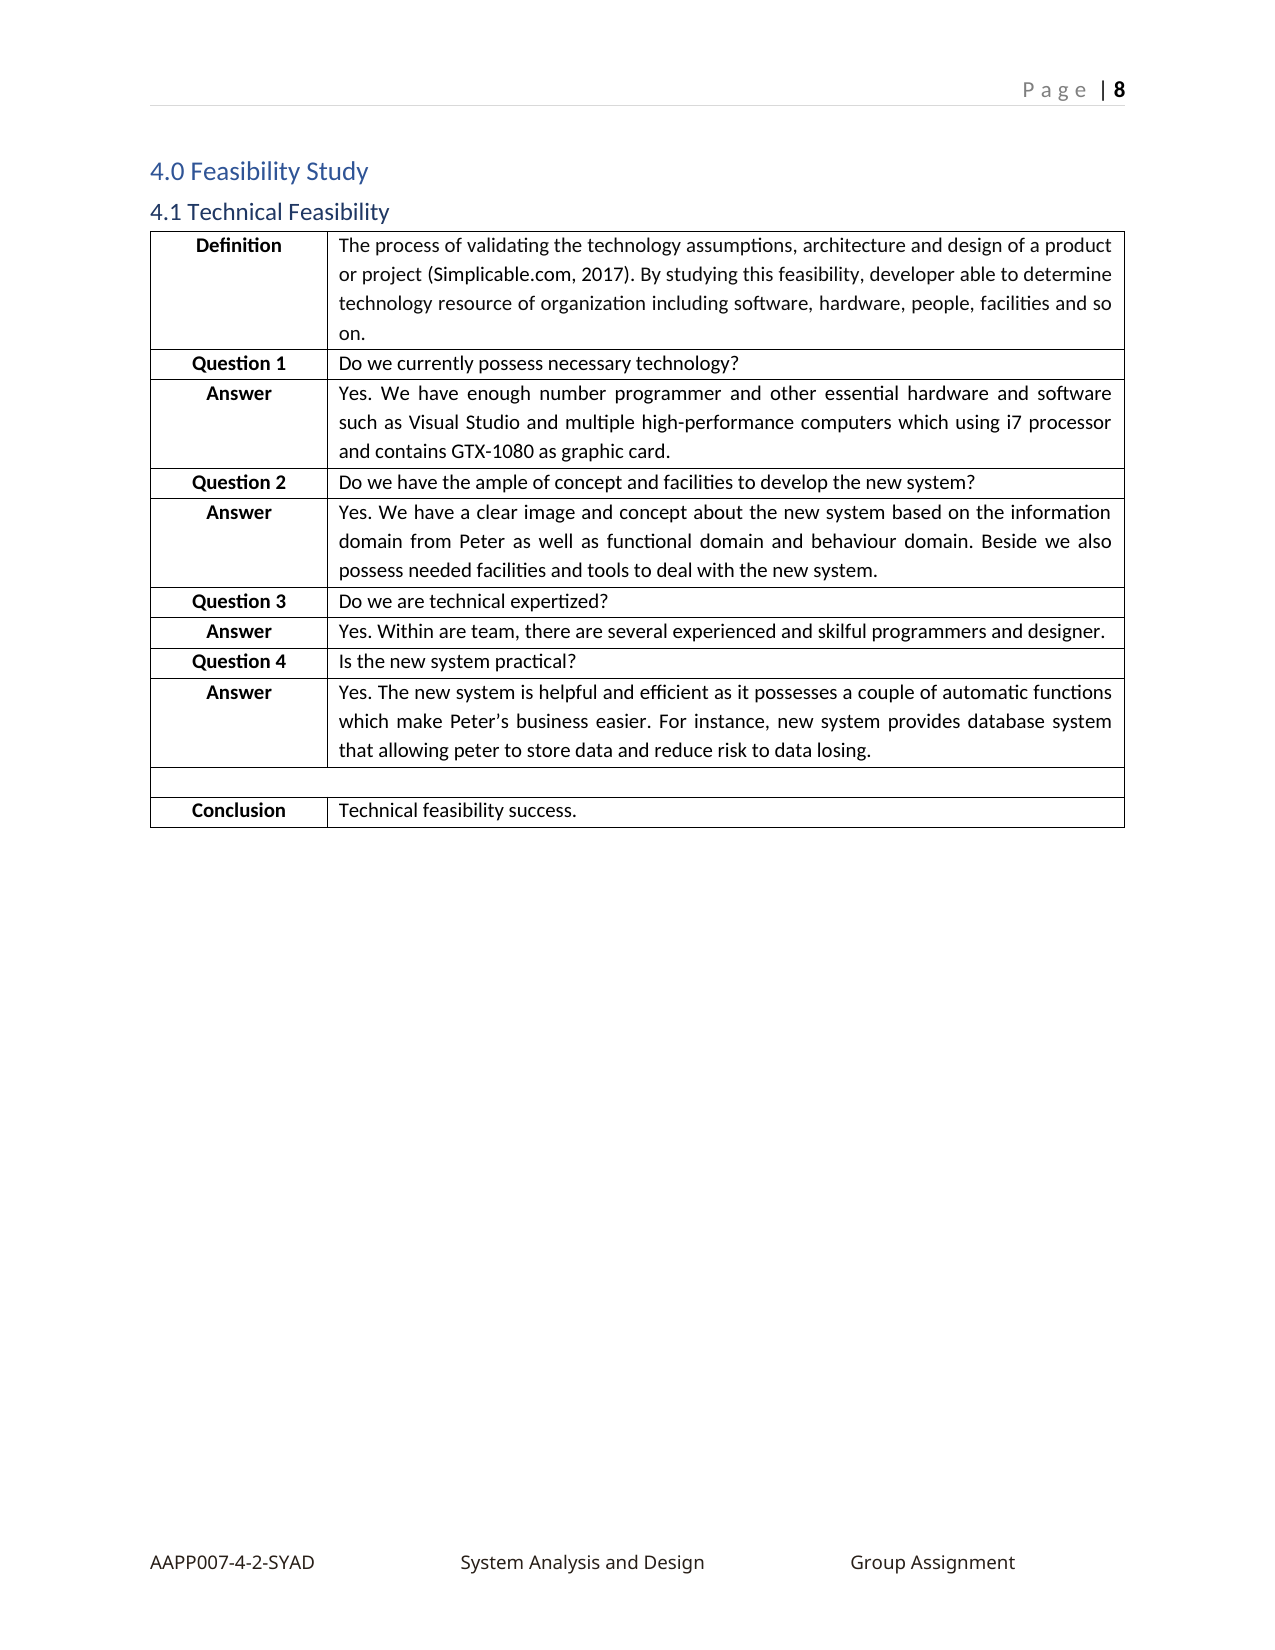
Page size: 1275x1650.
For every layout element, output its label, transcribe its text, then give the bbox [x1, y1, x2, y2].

table_cell Yes. The new system is helpful and efficient as it possesses a couple of automatic functions which make Peter’s business easier. For instance, new system provides database system that allowing peter to store data and reduce risk to data losing. [328, 679, 1124, 767]
subtitle 4.1 Technical Feasibility [150, 196, 1125, 227]
table_cell Do we currently possess necessary technology? [328, 350, 1124, 379]
table_cell Technical feasibility success. [328, 798, 1124, 827]
table_cell Answer [151, 499, 327, 587]
table_cell [151, 768, 1124, 797]
table_cell Do we have the ample of concept and facilities to develop the new system? [328, 469, 1124, 498]
table_cell Yes. We have a clear image and concept about the new system based on the information domain from Peter as well as functional domain and behaviour domain. Beside we also possess needed facilities and tools to deal with the new system. [328, 499, 1124, 587]
table_cell Is the new system practical? [328, 649, 1124, 678]
table_cell Yes. Within are team, there are several experienced and skilful programmers and designer. [328, 618, 1124, 648]
table_cell Question 4 [151, 649, 327, 678]
table_header Definition [151, 232, 327, 349]
subtitle 4.0 Feasibility Study [150, 154, 1125, 187]
table_cell Question 2 [151, 469, 327, 498]
table_cell Question 1 [151, 350, 327, 379]
table_cell Answer [151, 618, 327, 648]
table_header The process of validating the technology assumptions, architecture and design of a product or project . By studying this feasibility, developer able to determine technology resource of organization including software, hardware, people, facilities and so on. [328, 232, 1124, 349]
table_cell Answer [151, 679, 327, 767]
table_cell Answer [151, 380, 327, 468]
table_cell Do we are technical expertized? [328, 588, 1124, 617]
table_cell Conclusion [151, 798, 327, 827]
table_cell Yes. We have enough number programmer and other essential hardware and software such as Visual Studio and multiple high-performance computers which using i7 processor and contains GTX-1080 as graphic card. [328, 380, 1124, 468]
table_cell Question 3 [151, 588, 327, 617]
